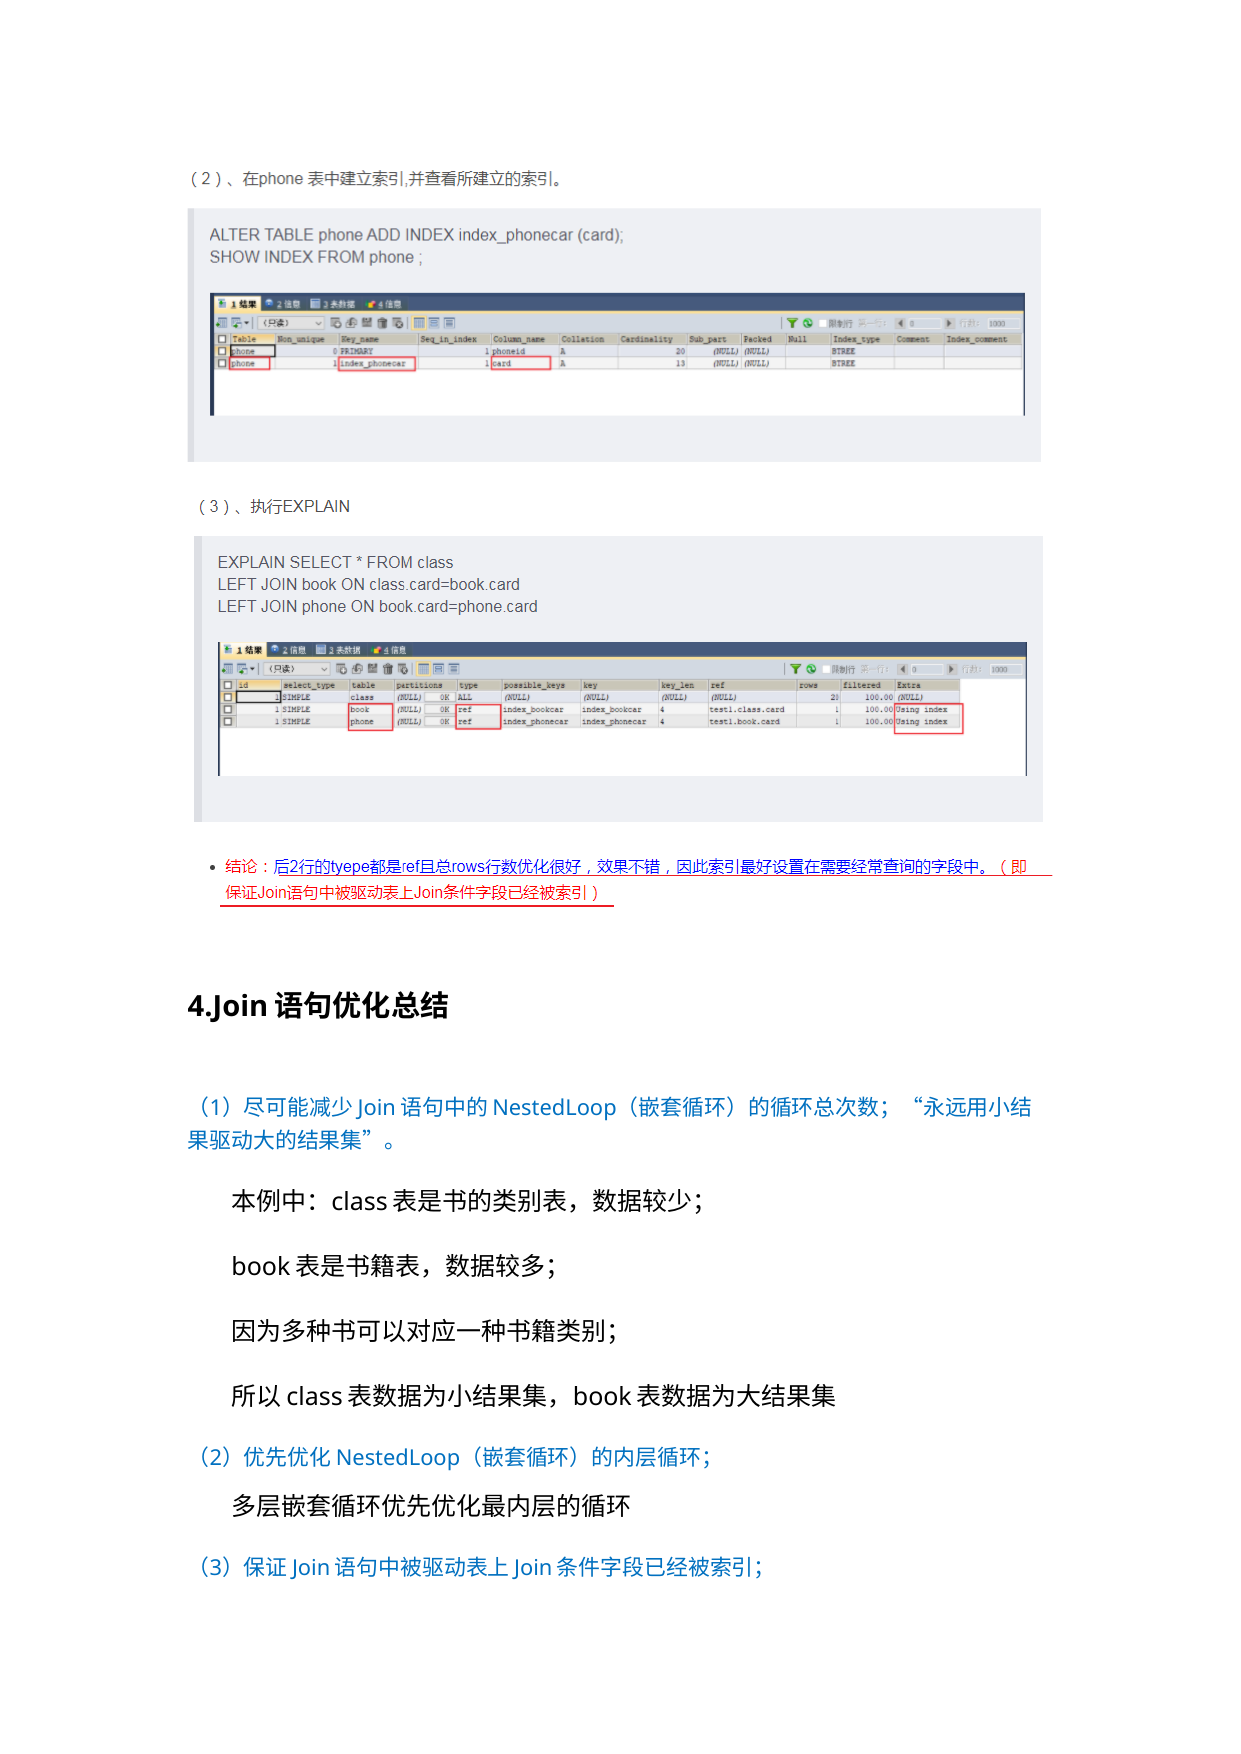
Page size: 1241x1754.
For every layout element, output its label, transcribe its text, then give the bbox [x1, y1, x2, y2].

text 本例中：class表是书的类别表，数据较少； book表是书籍表，数据较多； 因为多种书可以对应一种书籍类别； 所以class表数据为小结果集，book表数据为大结果集 [231, 1167, 1053, 1427]
picture [187, 162, 1053, 474]
text （2）优先优化NestedLoop（嵌套循环）的内层循环； 多层嵌套循环优先优化最内层的循环 [187, 1440, 1053, 1537]
text （3）保证Join语句中被驱动表上Join条件字段已经被索引； [187, 1550, 1053, 1582]
text （1）尽可能减少Join语句中的NestedLoop（嵌套循环）的循环总次数；“永远用小结果驱动大的结果集”。 [187, 1090, 1053, 1155]
subtitle 4.Join语句优化总结 [187, 971, 1053, 1036]
picture [187, 487, 1053, 922]
